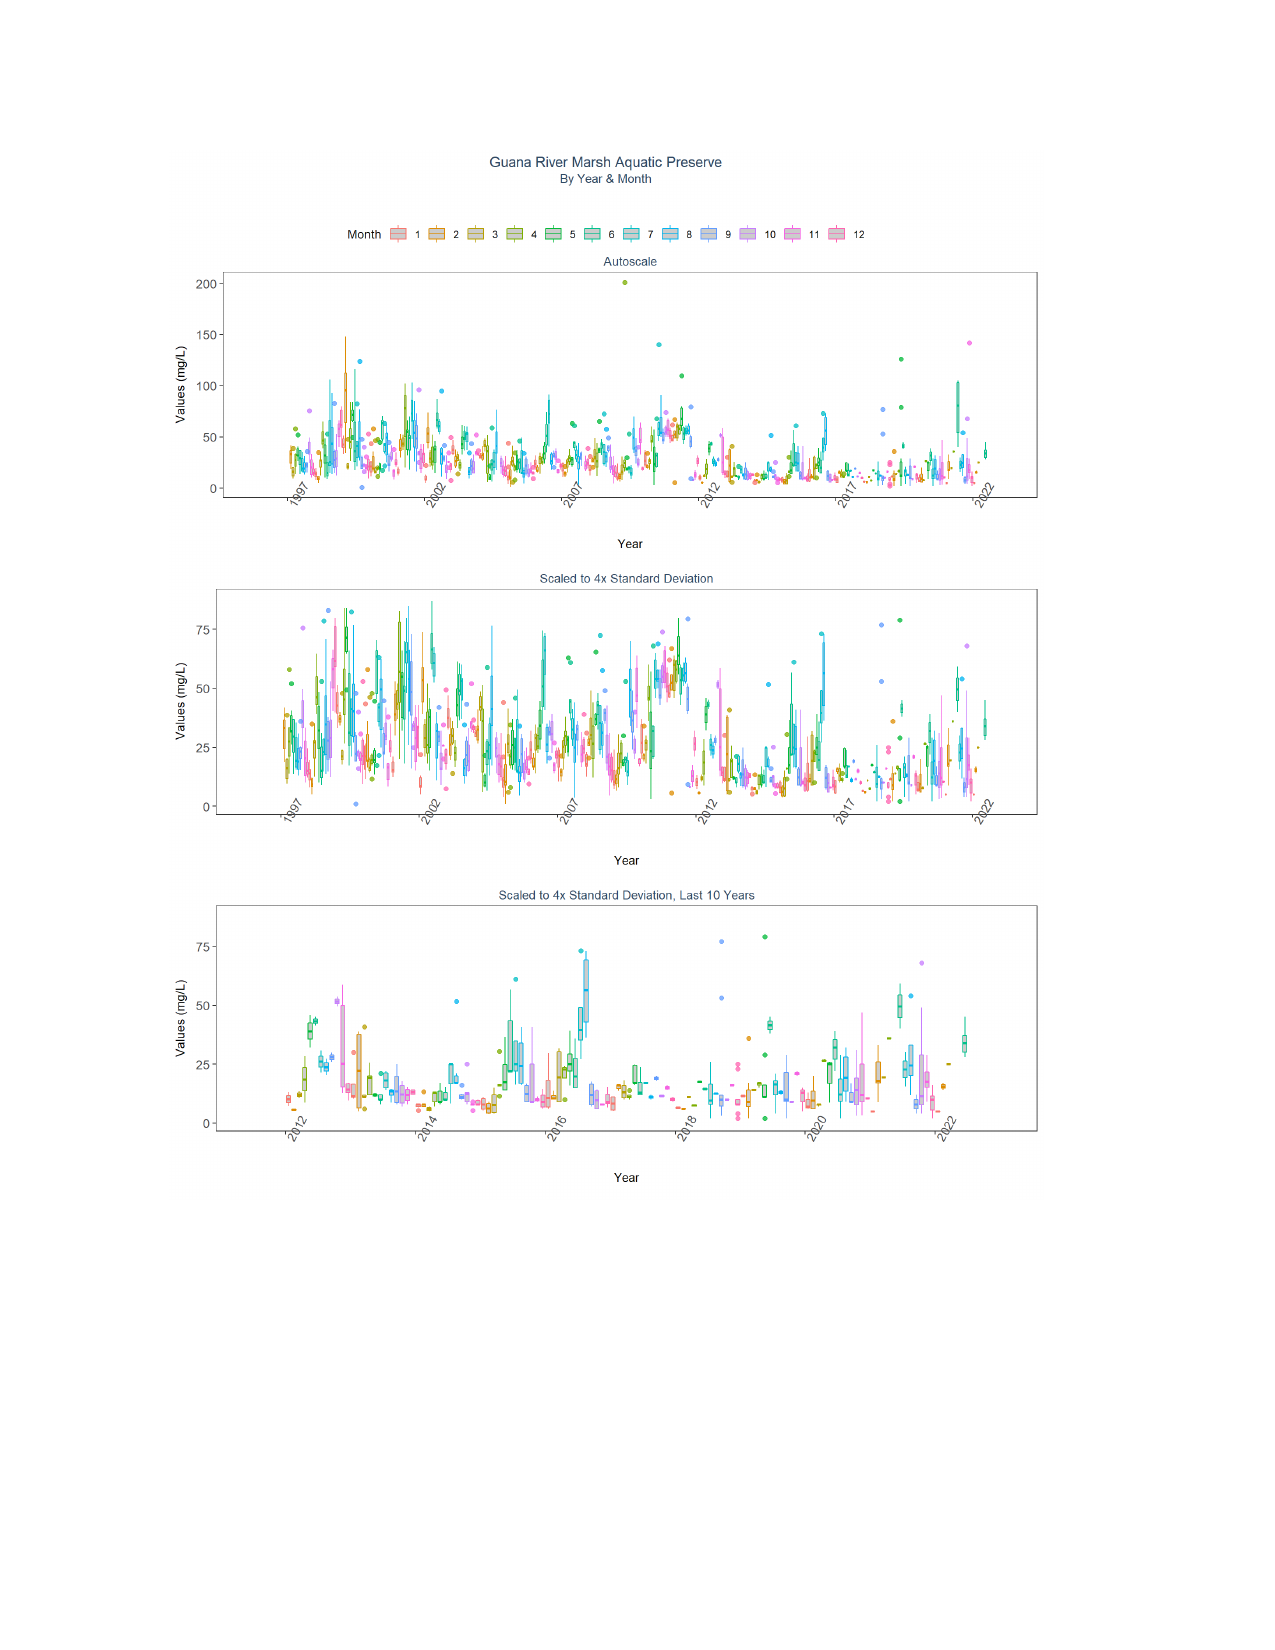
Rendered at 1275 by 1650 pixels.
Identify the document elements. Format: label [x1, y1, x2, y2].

picture [168, 150, 1044, 1200]
